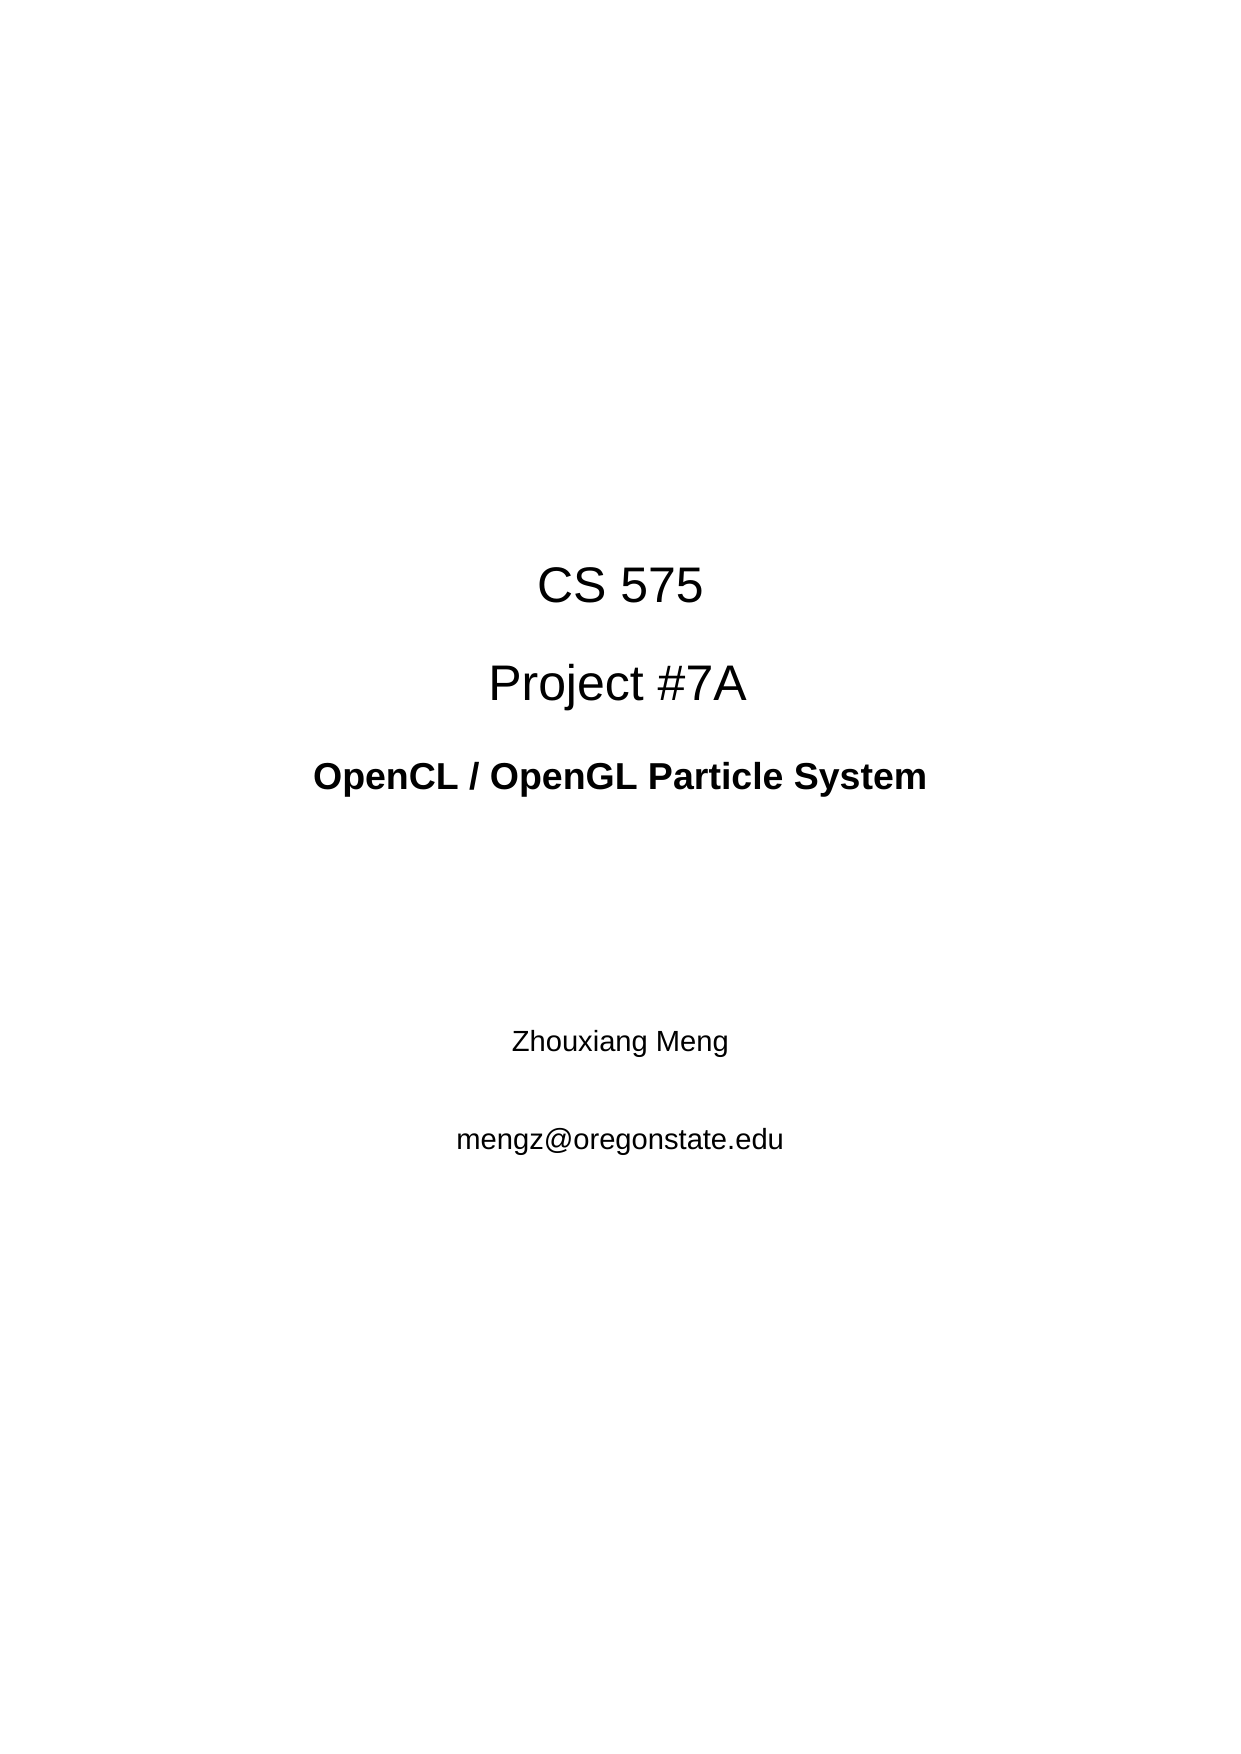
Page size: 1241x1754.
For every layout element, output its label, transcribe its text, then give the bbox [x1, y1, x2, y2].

text mengz@oregonstate.edu [187, 1106, 1053, 1171]
text Project #7A [187, 649, 1053, 714]
text Zhouxiang Meng [187, 1009, 1053, 1074]
text CS 575 [187, 552, 1053, 617]
subtitle OpenCL / OpenGL Particle System [187, 744, 1053, 809]
